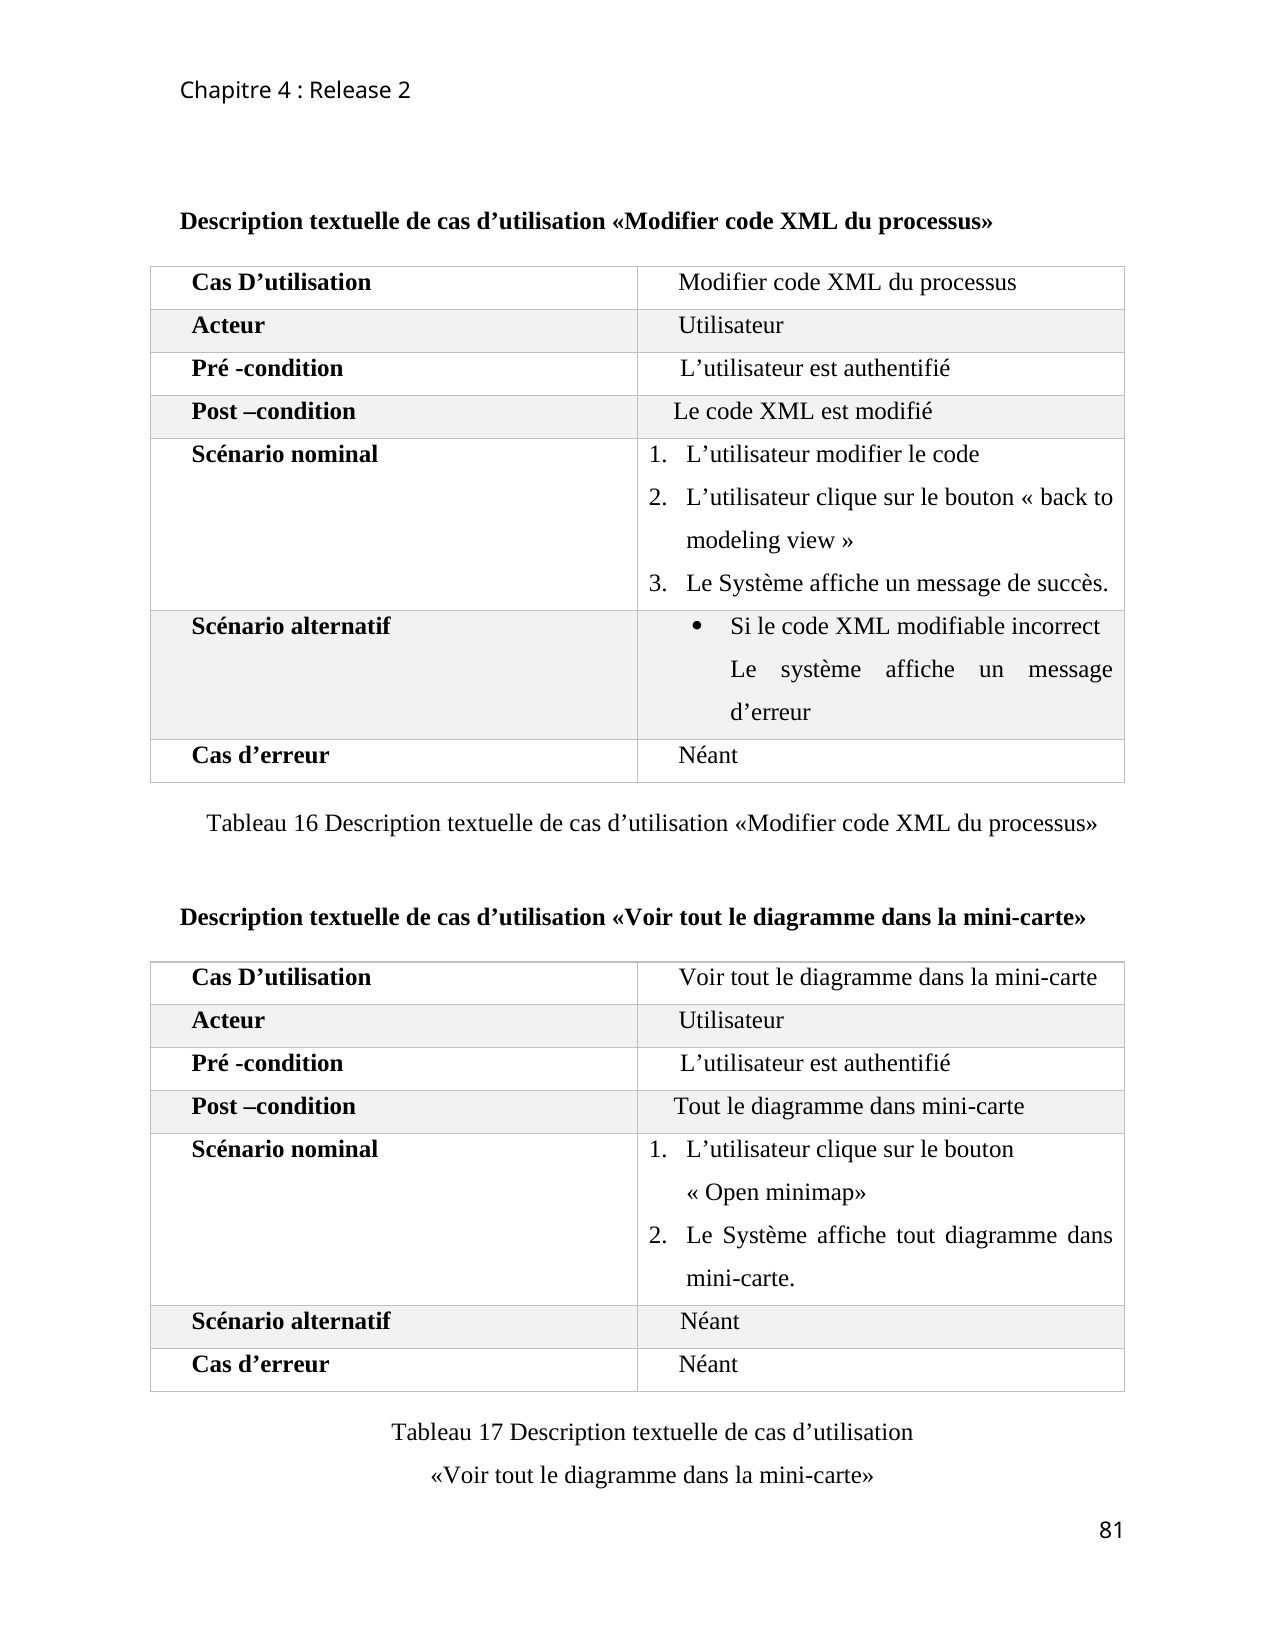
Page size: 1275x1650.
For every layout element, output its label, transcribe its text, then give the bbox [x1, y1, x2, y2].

table_cell L’utilisateur clique sur le bouton « Open minimap» Le Système affiche tout diagramme dans mini-carte. [638, 1134, 1124, 1305]
table_cell Pré -condition [151, 353, 637, 395]
table_cell Cas d’erreur [151, 1349, 637, 1391]
table_cell Le code XML est modifié [638, 396, 1124, 438]
table_cell Néant [638, 740, 1124, 782]
table_cell Scénario alternatif [151, 611, 637, 739]
text Description textuelle de cas d’utilisation «Voir tout le diagramme dans la mini-carte» [150, 902, 1125, 930]
table_cell Acteur [151, 310, 637, 352]
table_cell Scénario nominal [151, 439, 637, 610]
table_cell Post –condition [151, 1091, 637, 1133]
table_cell Scénario alternatif [151, 1306, 637, 1348]
table_cell Tout le diagramme dans mini-carte [638, 1091, 1124, 1133]
table_cell Acteur [151, 1005, 637, 1047]
table_cell Néant [638, 1306, 1124, 1348]
table_header Cas D’utilisation [151, 963, 637, 1004]
table_cell L’utilisateur est authentifié [638, 353, 1124, 395]
table_cell Néant [638, 1349, 1124, 1391]
table_cell L’utilisateur modifier le code L’utilisateur clique sur le bouton « back to modeling view » Le Système affiche un message de succès. [638, 439, 1124, 610]
table_header Modifier code XML du processus [638, 267, 1124, 309]
table_cell L’utilisateur est authentifié [638, 1048, 1124, 1090]
table_cell Pré -condition [151, 1048, 637, 1090]
table_cell Utilisateur [638, 1005, 1124, 1047]
table_cell Cas d’erreur [151, 740, 637, 782]
table_cell Post –condition [151, 396, 637, 438]
table_cell Si le code XML modifiable incorrect Le système affiche un message d’erreur [638, 611, 1124, 739]
table_cell Scénario nominal [151, 1134, 637, 1305]
table_cell Utilisateur [638, 310, 1124, 352]
table_header Voir tout le diagramme dans la mini-carte [638, 963, 1124, 1004]
table_header Cas D’utilisation [151, 267, 637, 309]
text Description textuelle de cas d’utilisation «Modifier code XML du processus» [150, 206, 1125, 235]
text «Voir tout le diagramme dans la mini-carte» [150, 1460, 1125, 1489]
